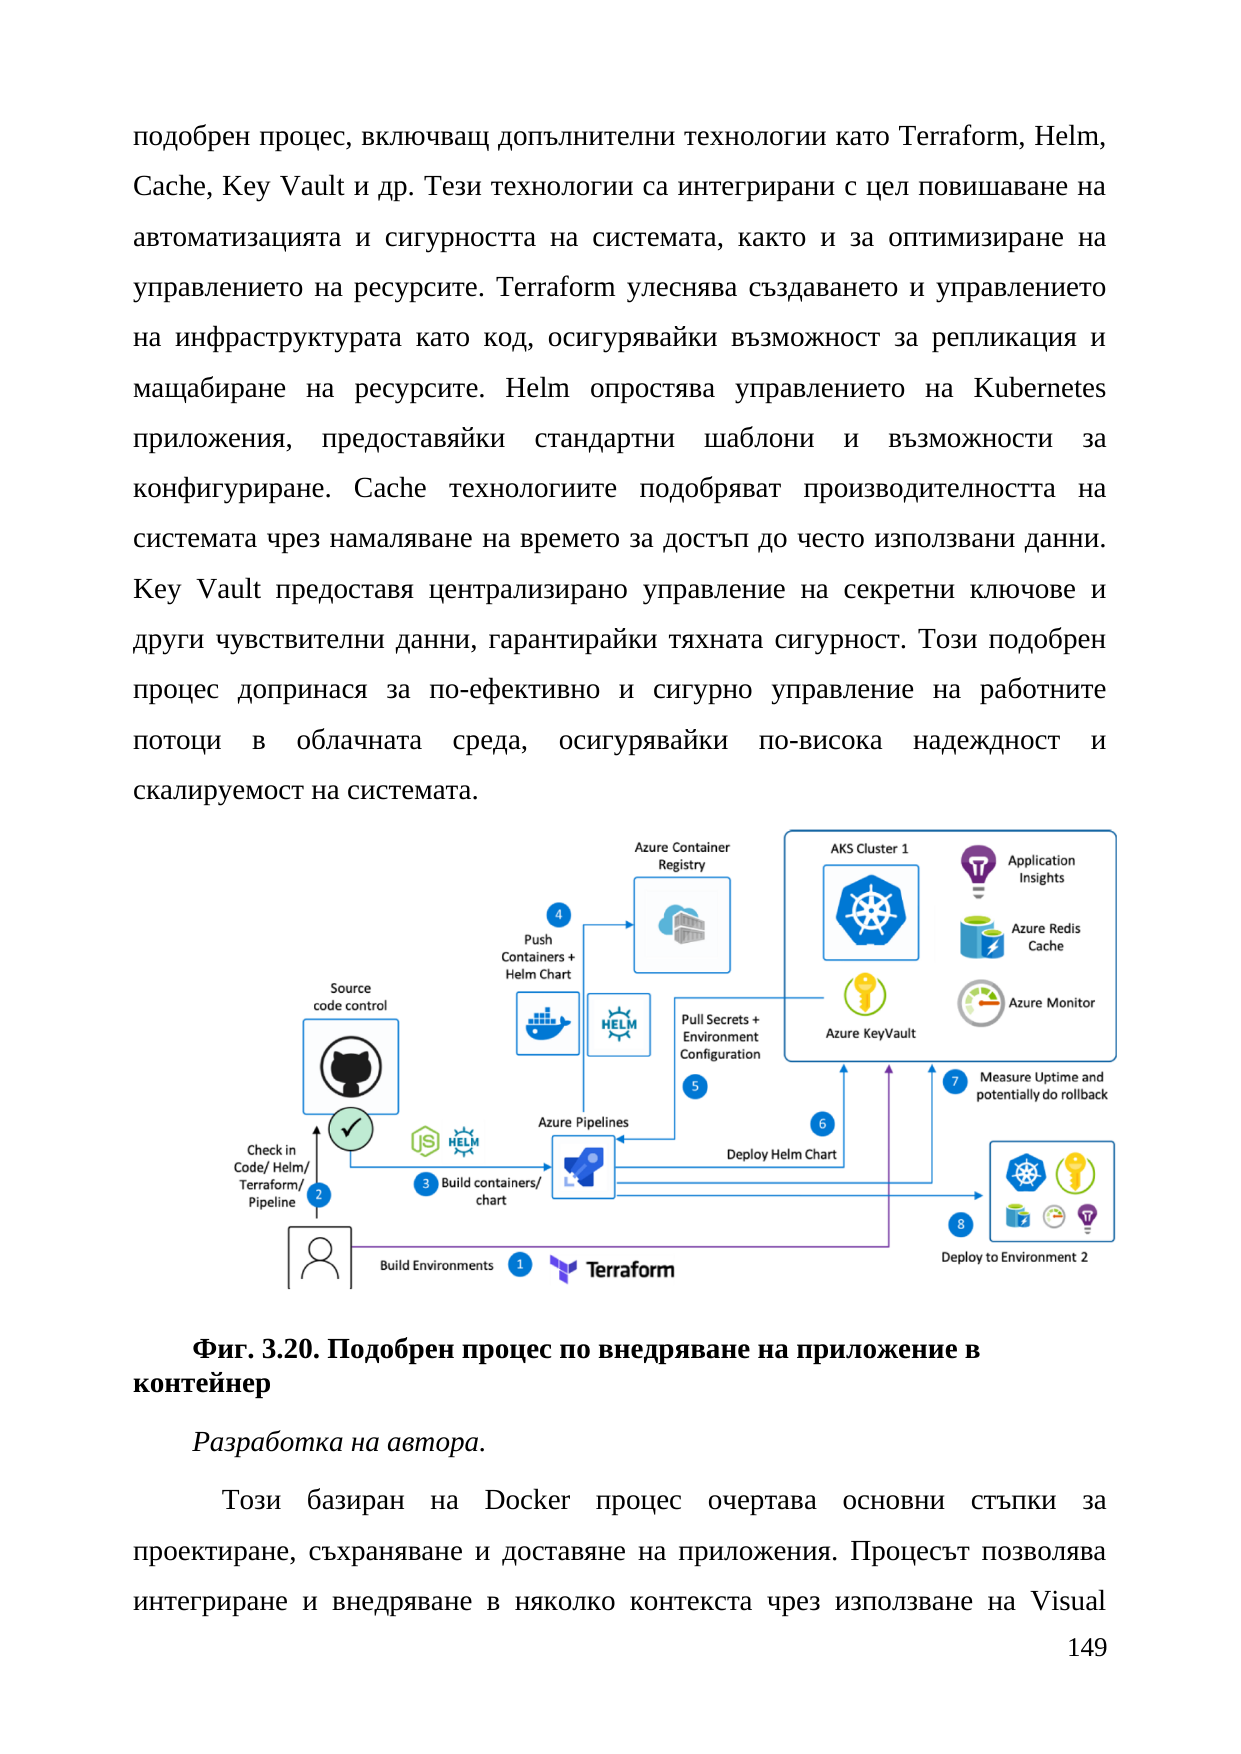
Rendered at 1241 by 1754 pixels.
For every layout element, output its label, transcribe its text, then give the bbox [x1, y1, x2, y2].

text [133, 1482, 1107, 1616]
picture [221, 822, 1127, 1290]
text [133, 118, 1107, 806]
title Разработка на автора. [133, 1424, 1107, 1457]
title Фиг. 3.20. Подобрен процес по внедряване на приложение в контейнер [133, 1332, 1107, 1399]
